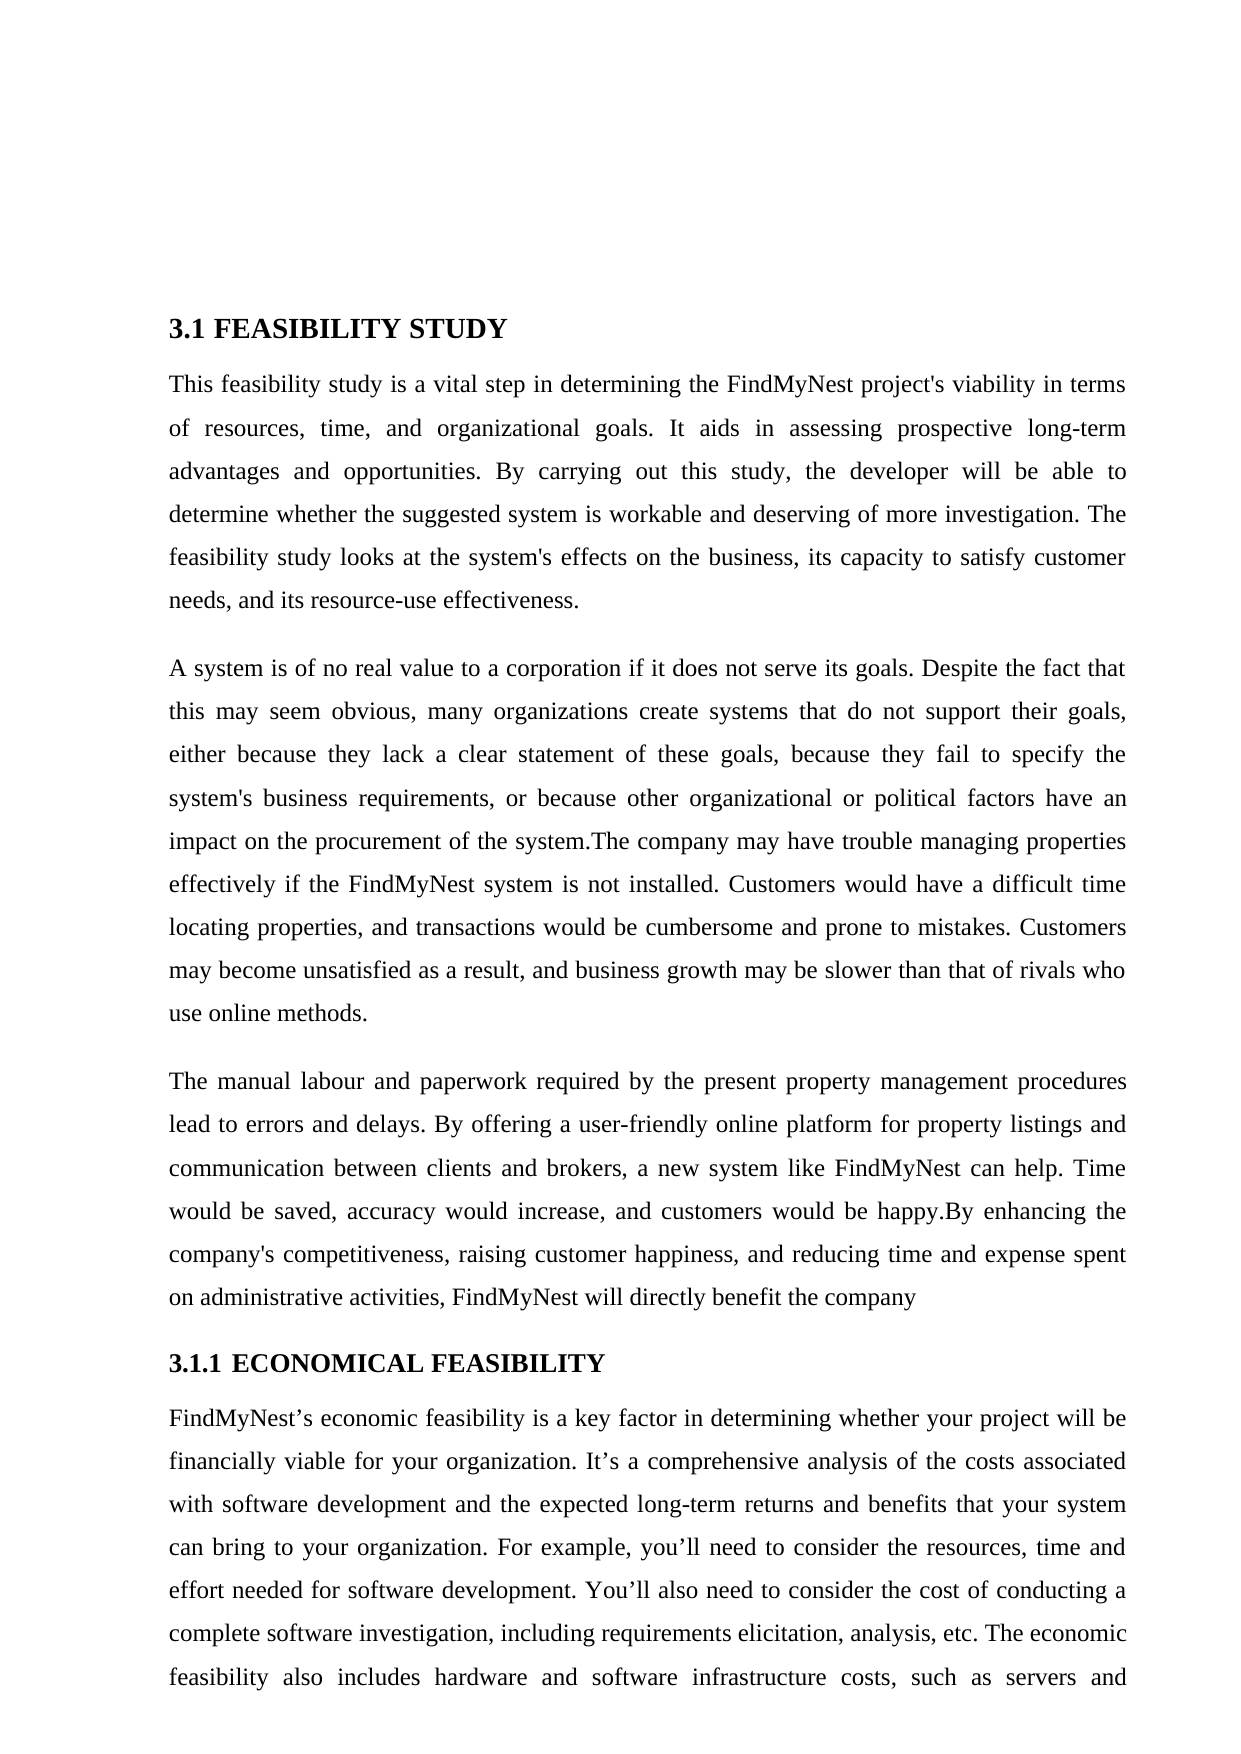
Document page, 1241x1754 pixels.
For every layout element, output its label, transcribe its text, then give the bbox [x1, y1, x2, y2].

subtitle ECONOMICAL FEASIBILITY [169, 1347, 992, 1378]
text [169, 1403, 1128, 1690]
subtitle FEASIBILITY STUDY [169, 311, 1128, 344]
text A system is of no real value to a corporation if it does not serve its goals. Despite the fact that this may seem obvious, many organizations create systems that do not support their goals, either because they lack a clear statement of these goals, because they fail to specify the system's business requirements, or because other organizational or political factors have an impact on the procurement of the system.The company may have trouble managing properties effectively if the FindMyNest system is not installed. Customers would have a difficult time locating properties, and transactions would be cumbersome and prone to mistakes. Customers may become unsatisfied as a result, and business growth may be slower than that of rivals who use online methods. [169, 653, 1128, 1027]
text The manual labour and paperwork required by the present property management procedures lead to errors and delays. By offering a user-friendly online platform for property listings and communication between clients and brokers, a new system like FindMyNest can help. Time would be saved, accuracy would increase, and customers would be happy.By enhancing the company's competitiveness, raising customer happiness, and reducing time and expense spent on administrative activities, FindMyNest will directly benefit the company [169, 1066, 1128, 1311]
text This feasibility study is a vital step in determining the FindMyNest project's viability in terms of resources, time, and organizational goals. It aids in assessing prospective long-term advantages and opportunities. By carrying out this study, the developer will be able to determine whether the suggested system is workable and deserving of more investigation. The feasibility study looks at the system's effects on the business, its capacity to satisfy customer needs, and its resource-use effectiveness. [169, 369, 1128, 614]
